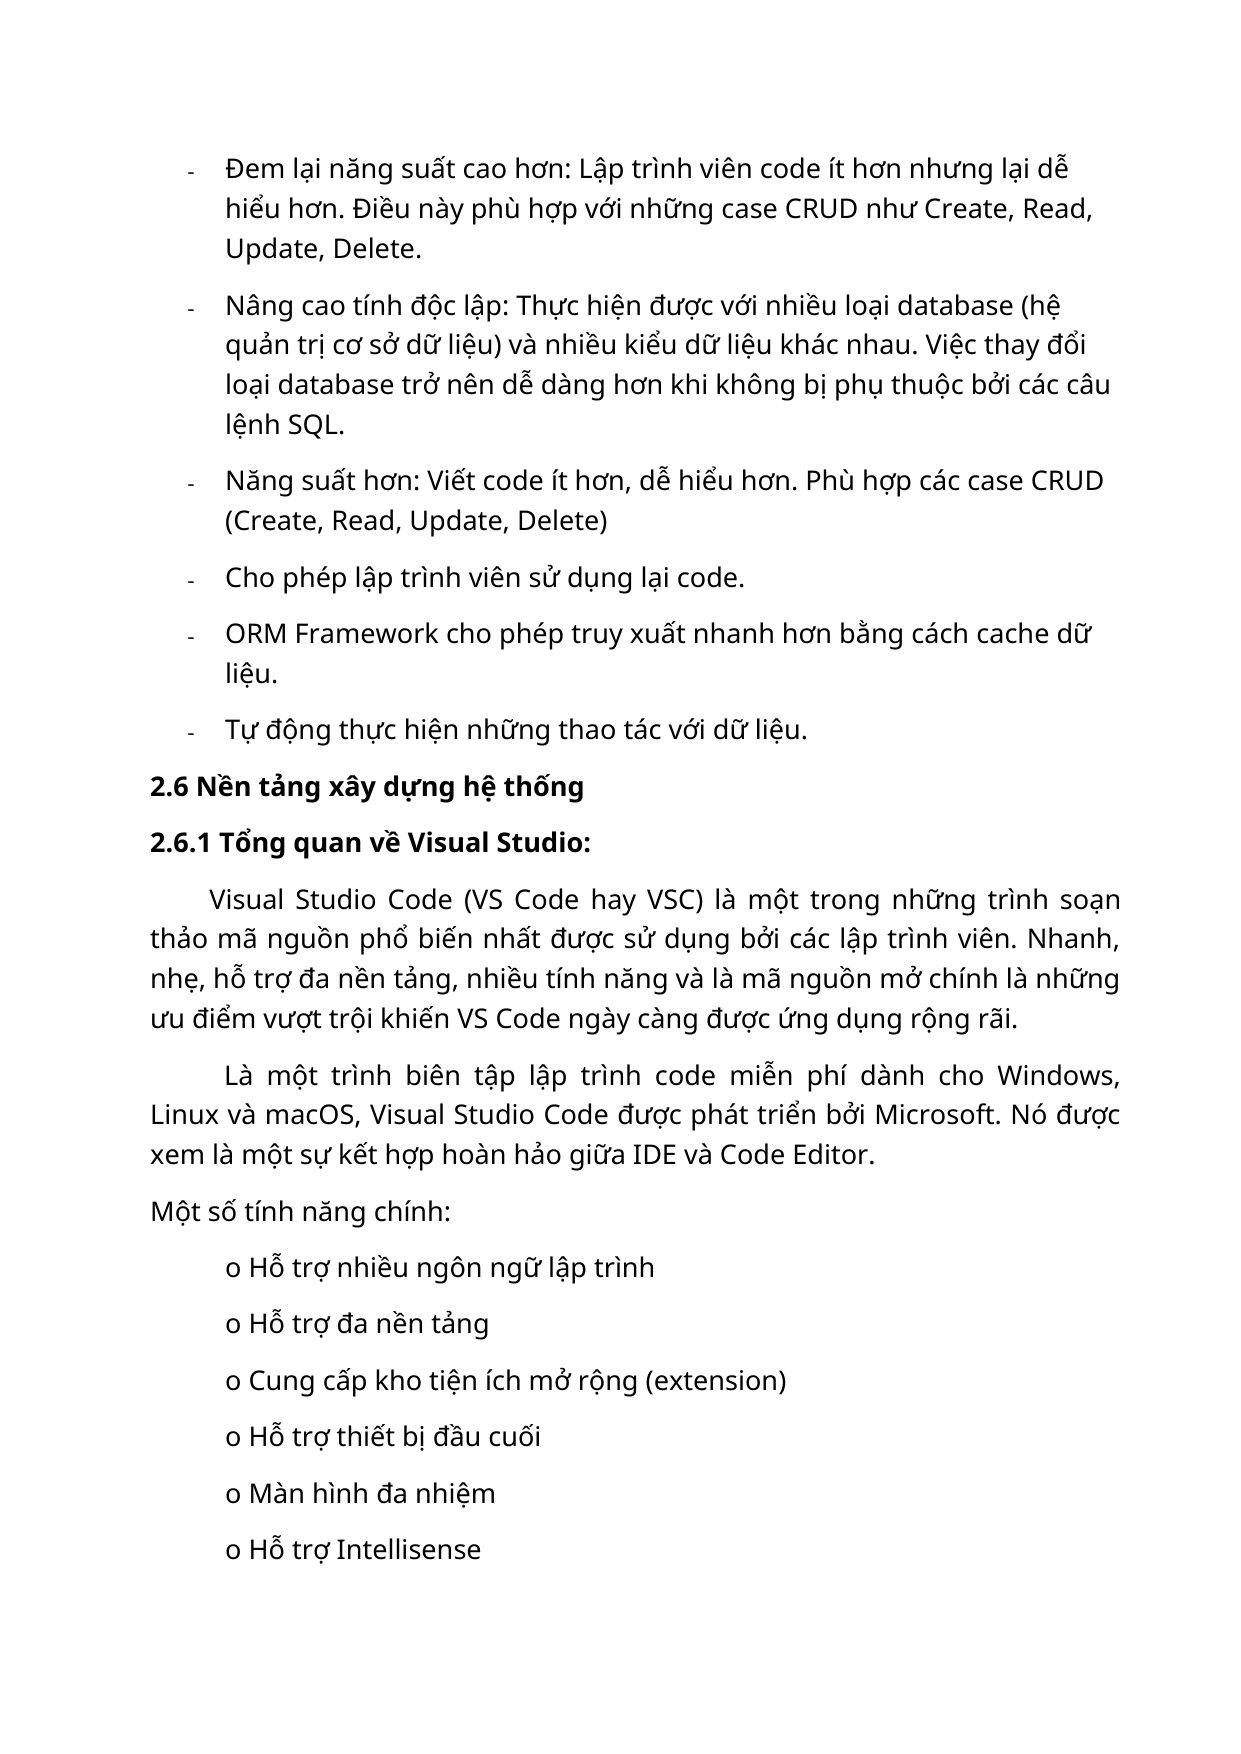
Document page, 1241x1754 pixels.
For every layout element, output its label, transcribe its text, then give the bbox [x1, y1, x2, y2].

text Visual Studio Code (VS Code hay VSC) là một trong những trình soạn thảo mã nguồn phổ biến nhất được sử dụng bởi các lập trình viên. Nhanh, nhẹ, hỗ trợ đa nền tảng, nhiều tính năng và là mã nguồn mở chính là những ưu điểm vượt trội khiến VS Code ngày càng được ứng dụng rộng rãi. [150, 880, 1122, 1036]
text o Cung cấp kho tiện ích mở rộng (extension) [225, 1361, 1122, 1398]
text o Hỗ trợ nhiều ngôn ngữ lập trình [225, 1248, 1122, 1285]
text o Màn hình đa nhiệm [225, 1474, 1122, 1511]
text o Hỗ trợ thiết bị đầu cuối [225, 1418, 1122, 1455]
text Một số tính năng chính: [150, 1192, 1122, 1229]
list Nâng cao tính độc lập: Thực hiện được với nhiều loại database (hệ quản trị cơ sở dữ liệu) và nhiều kiểu dữ liệu khác nhau. Việc thay đổi loại database trở nên dễ dàng hơn khi không bị phụ thuộc bởi các câu lệnh SQL. [187, 286, 1122, 442]
list ORM Framework cho phép truy xuất nhanh hơn bằng cách cache dữ liệu. [187, 614, 1122, 691]
subtitle 2.6 Nền tảng xây dựng hệ thống [150, 767, 1122, 804]
text o Hỗ trợ đa nền tảng [225, 1305, 1122, 1342]
list Tự động thực hiện những thao tác với dữ liệu. [187, 711, 1122, 748]
list Cho phép lập trình viên sử dụng lại code. [187, 558, 1122, 595]
subtitle 2.6.1 Tổng quan về Visual Studio: [150, 824, 1122, 861]
list Năng suất hơn: Viết code ít hơn, dễ hiểu hơn. Phù hợp các case CRUD (Create, Read, Update, Delete) [187, 462, 1122, 538]
list Đem lại năng suất cao hơn: Lập trình viên code ít hơn nhưng lại dễ hiểu hơn. Điều này phù hợp với những case CRUD như Create, Read, Update, Delete. [187, 150, 1122, 266]
text Là một trình biên tập lập trình code miễn phí dành cho Windows, Linux và macOS, Visual Studio Code được phát triển bởi Microsoft. Nó được xem là một sự kết hợp hoàn hảo giữa IDE và Code Editor. [150, 1056, 1122, 1172]
text o Hỗ trợ Intellisense [225, 1531, 1122, 1568]
